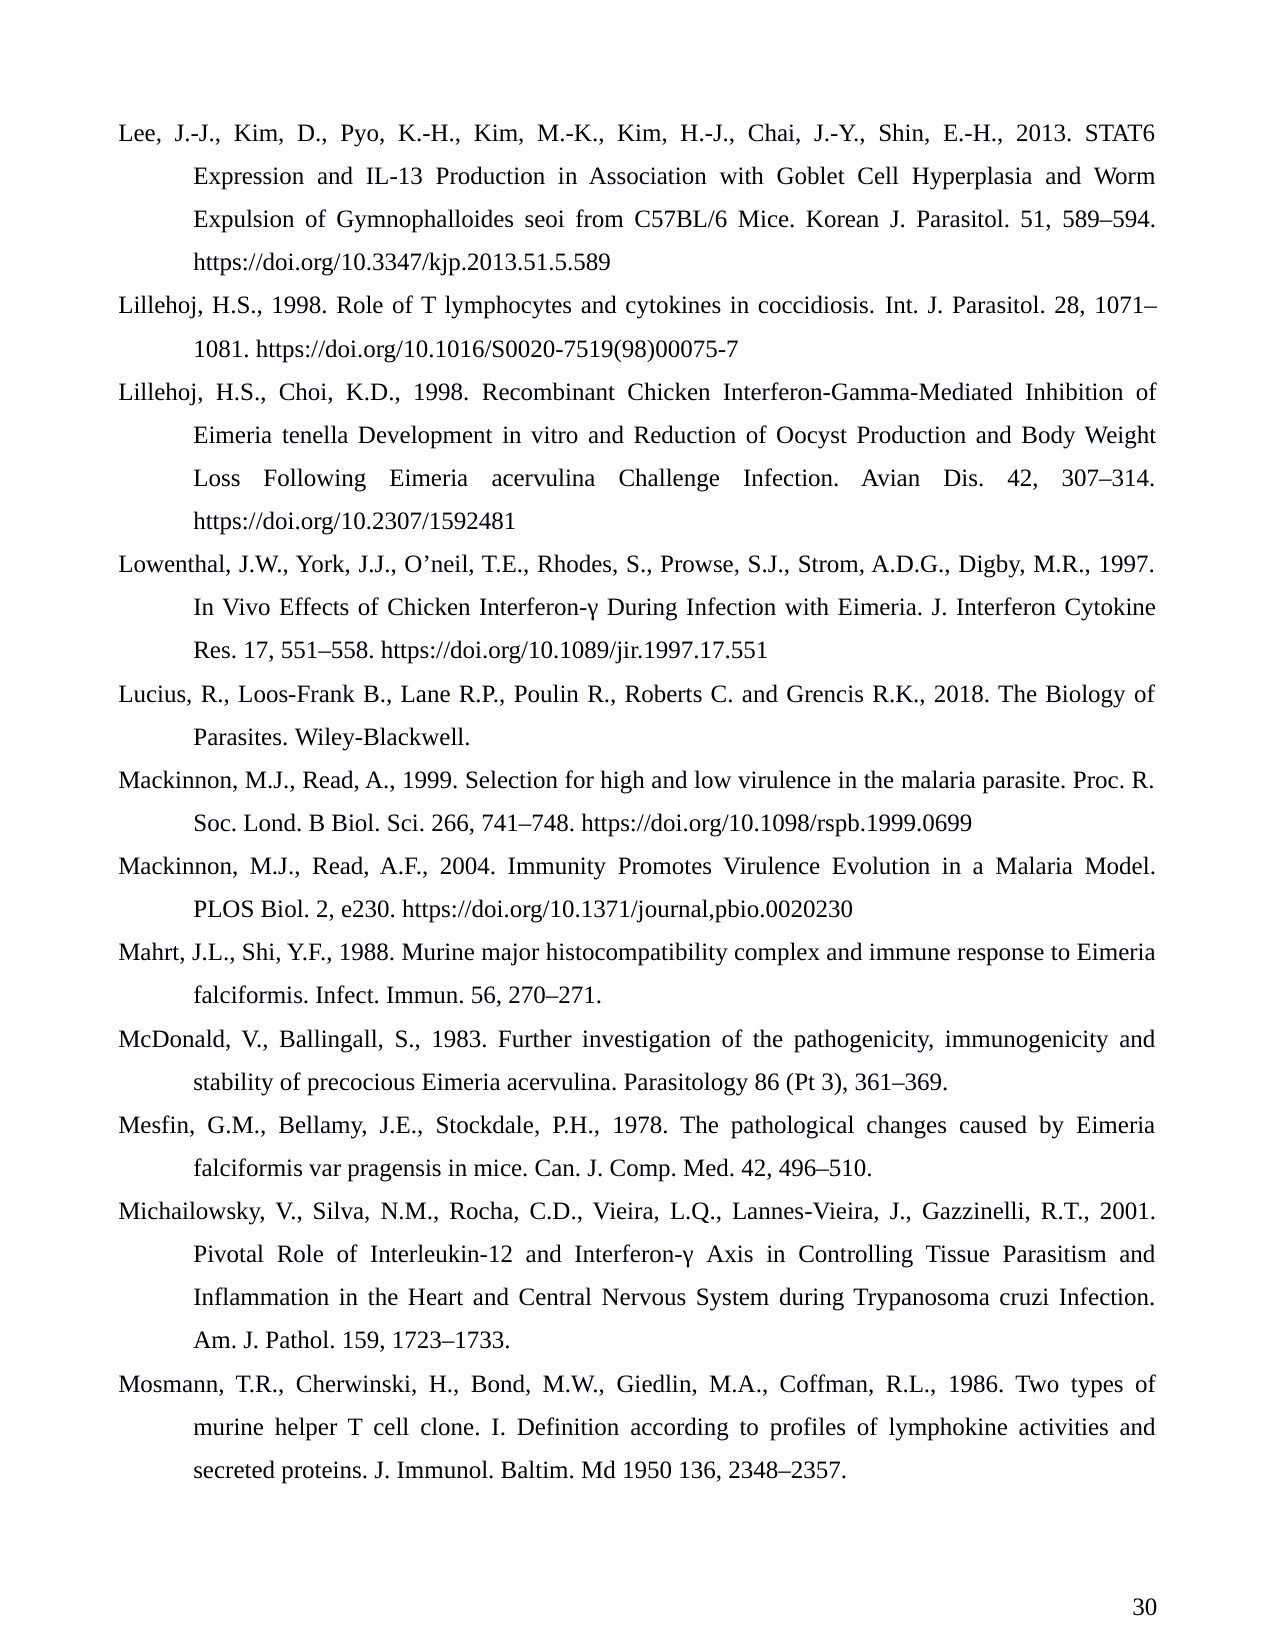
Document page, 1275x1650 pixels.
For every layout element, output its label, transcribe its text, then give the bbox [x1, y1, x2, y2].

text Mahrt, J.L., Shi, Y.F., 1988. Murine major histocompatibility complex and immune response to Eimeria falciformis. Infect. Immun. 56, 270–271. [118, 937, 1157, 1009]
text Mosmann, T.R., Cherwinski, H., Bond, M.W., Giedlin, M.A., Coffman, R.L., 1986. Two types of murine helper T cell clone. I. Definition according to profiles of lymphokine activities and secreted proteins. J. Immunol. Baltim. Md 1950 136, 2348–2357. [118, 1369, 1157, 1484]
text McDonald, V., Ballingall, S., 1983. Further investigation of the pathogenicity, immunogenicity and stability of precocious Eimeria acervulina. Parasitology 86 (Pt 3), 361–369. [118, 1024, 1157, 1096]
text Lowenthal, J.W., York, J.J., O’neil, T.E., Rhodes, S., Prowse, S.J., Strom, A.D.G., Digby, M.R., 1997. In Vivo Effects of Chicken Interferon-γ During Infection with Eimeria. J. Interferon Cytokine Res. 17, 551–558. https://doi.org/10.1089/jir.1997.17.551 [118, 549, 1157, 664]
text Lucius, R., Loos-Frank B., Lane R.P., Poulin R., Roberts C. and Grencis R.K., 2018. The Biology of Parasites. Wiley-Blackwell. [118, 679, 1157, 751]
text Lee, J.-J., Kim, D., Pyo, K.-H., Kim, M.-K., Kim, H.-J., Chai, J.-Y., Shin, E.-H., 2013. STAT6 Expression and IL-13 Production in Association with Goblet Cell Hyperplasia and Worm Expulsion of Gymnophalloides seoi from C57BL/6 Mice. Korean J. Parasitol. 51, 589–594. https://doi.org/10.3347/kjp.2013.51.5.589 [118, 118, 1157, 276]
text Mackinnon, M.J., Read, A.F., 2004. Immunity Promotes Virulence Evolution in a Malaria Model. PLOS Biol. 2, e230. https://doi.org/10.1371/journal,pbio.0020230 [118, 851, 1157, 923]
text Lillehoj, H.S., Choi, K.D., 1998. Recombinant Chicken Interferon-Gamma-Mediated Inhibition of Eimeria tenella Development in vitro and Reduction of Oocyst Production and Body Weight Loss Following Eimeria acervulina Challenge Infection. Avian Dis. 42, 307–314. https://doi.org/10.2307/1592481 [118, 377, 1157, 535]
text Michailowsky, V., Silva, N.M., Rocha, C.D., Vieira, L.Q., Lannes-Vieira, J., Gazzinelli, R.T., 2001. Pivotal Role of Interleukin-12 and Interferon-γ Axis in Controlling Tissue Parasitism and Inflammation in the Heart and Central Nervous System during Trypanosoma cruzi Infection. Am. J. Pathol. 159, 1723–1733. [118, 1196, 1157, 1354]
text Mackinnon, M.J., Read, A., 1999. Selection for high and low virulence in the malaria parasite. Proc. R. Soc. Lond. B Biol. Sci. 266, 741–748. https://doi.org/10.1098/rspb.1999.0699 [118, 765, 1157, 837]
text Lillehoj, H.S., 1998. Role of T lymphocytes and cytokines in coccidiosis. Int. J. Parasitol. 28, 1071–1081. https://doi.org/10.1016/S0020-7519(98)00075-7 [118, 291, 1157, 362]
text Mesfin, G.M., Bellamy, J.E., Stockdale, P.H., 1978. The pathological changes caused by Eimeria falciformis var pragensis in mice. Can. J. Comp. Med. 42, 496–510. [118, 1110, 1157, 1182]
